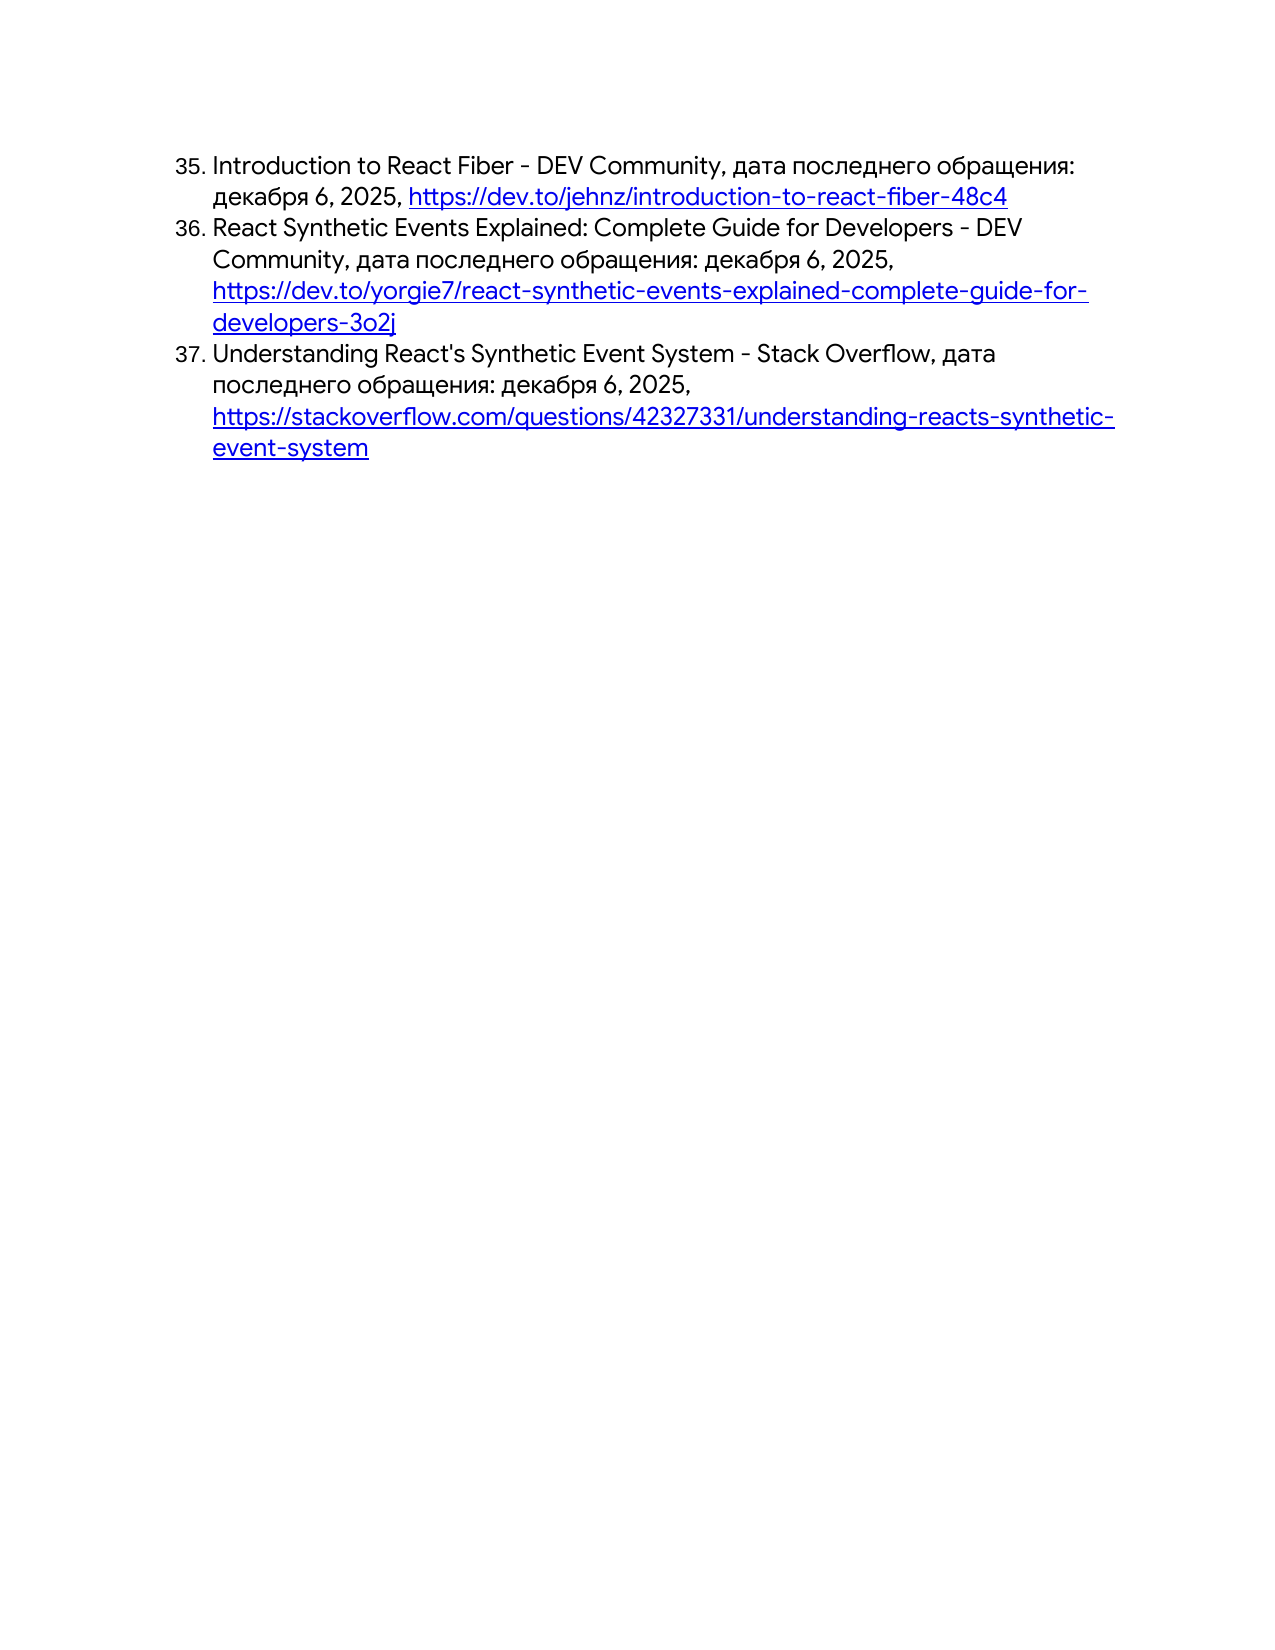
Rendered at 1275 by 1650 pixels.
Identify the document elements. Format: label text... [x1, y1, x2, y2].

list Introduction to React Fiber - DEV Community, дата последнего обращения: декабря 6, 2025, https://dev.to/jehnz/introduction-to-react-fiber-48c4 [175, 150, 1125, 213]
list Understanding React's Synthetic Event System - Stack Overflow, дата последнего обращения: декабря 6, 2025, https://stackoverflow.com/questions/42327331/understanding-reacts-synthetic-event-system [175, 338, 1125, 463]
list React Synthetic Events Explained: Complete Guide for Developers - DEV Community, дата последнего обращения: декабря 6, 2025, https://dev.to/yorgie7/react-synthetic-events-explained-complete-guide-for-developers-3o2j [175, 213, 1125, 338]
